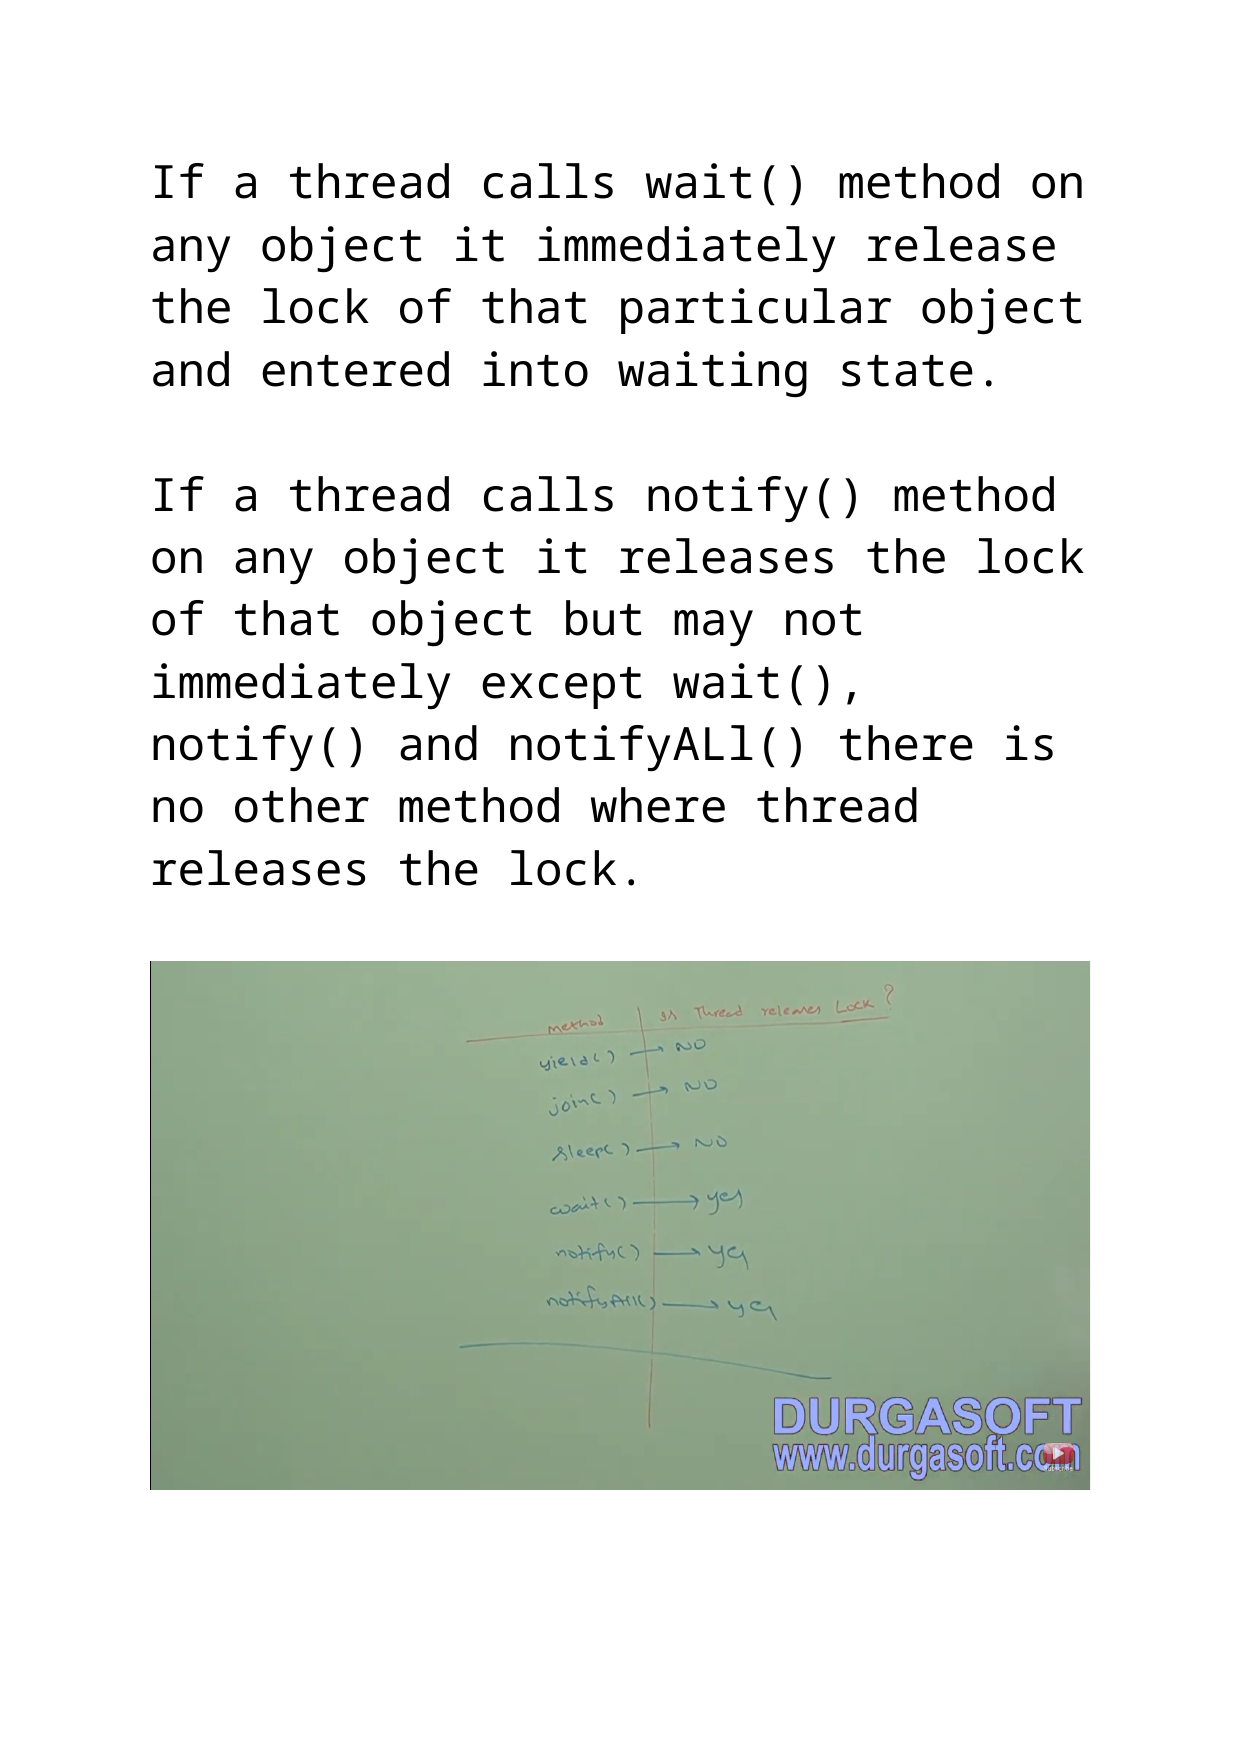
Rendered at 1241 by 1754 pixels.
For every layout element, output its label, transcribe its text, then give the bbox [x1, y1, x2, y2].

picture [150, 961, 1091, 1490]
text If a thread calls notify() method on any object it releases the lock of that object but may not immediately except wait(), notify() and notifyALl() there is no other method where thread releases the lock. [150, 462, 1090, 899]
text If a thread calls wait() method on any object it immediately release the lock of that particular object and entered into waiting state. [150, 150, 1090, 399]
